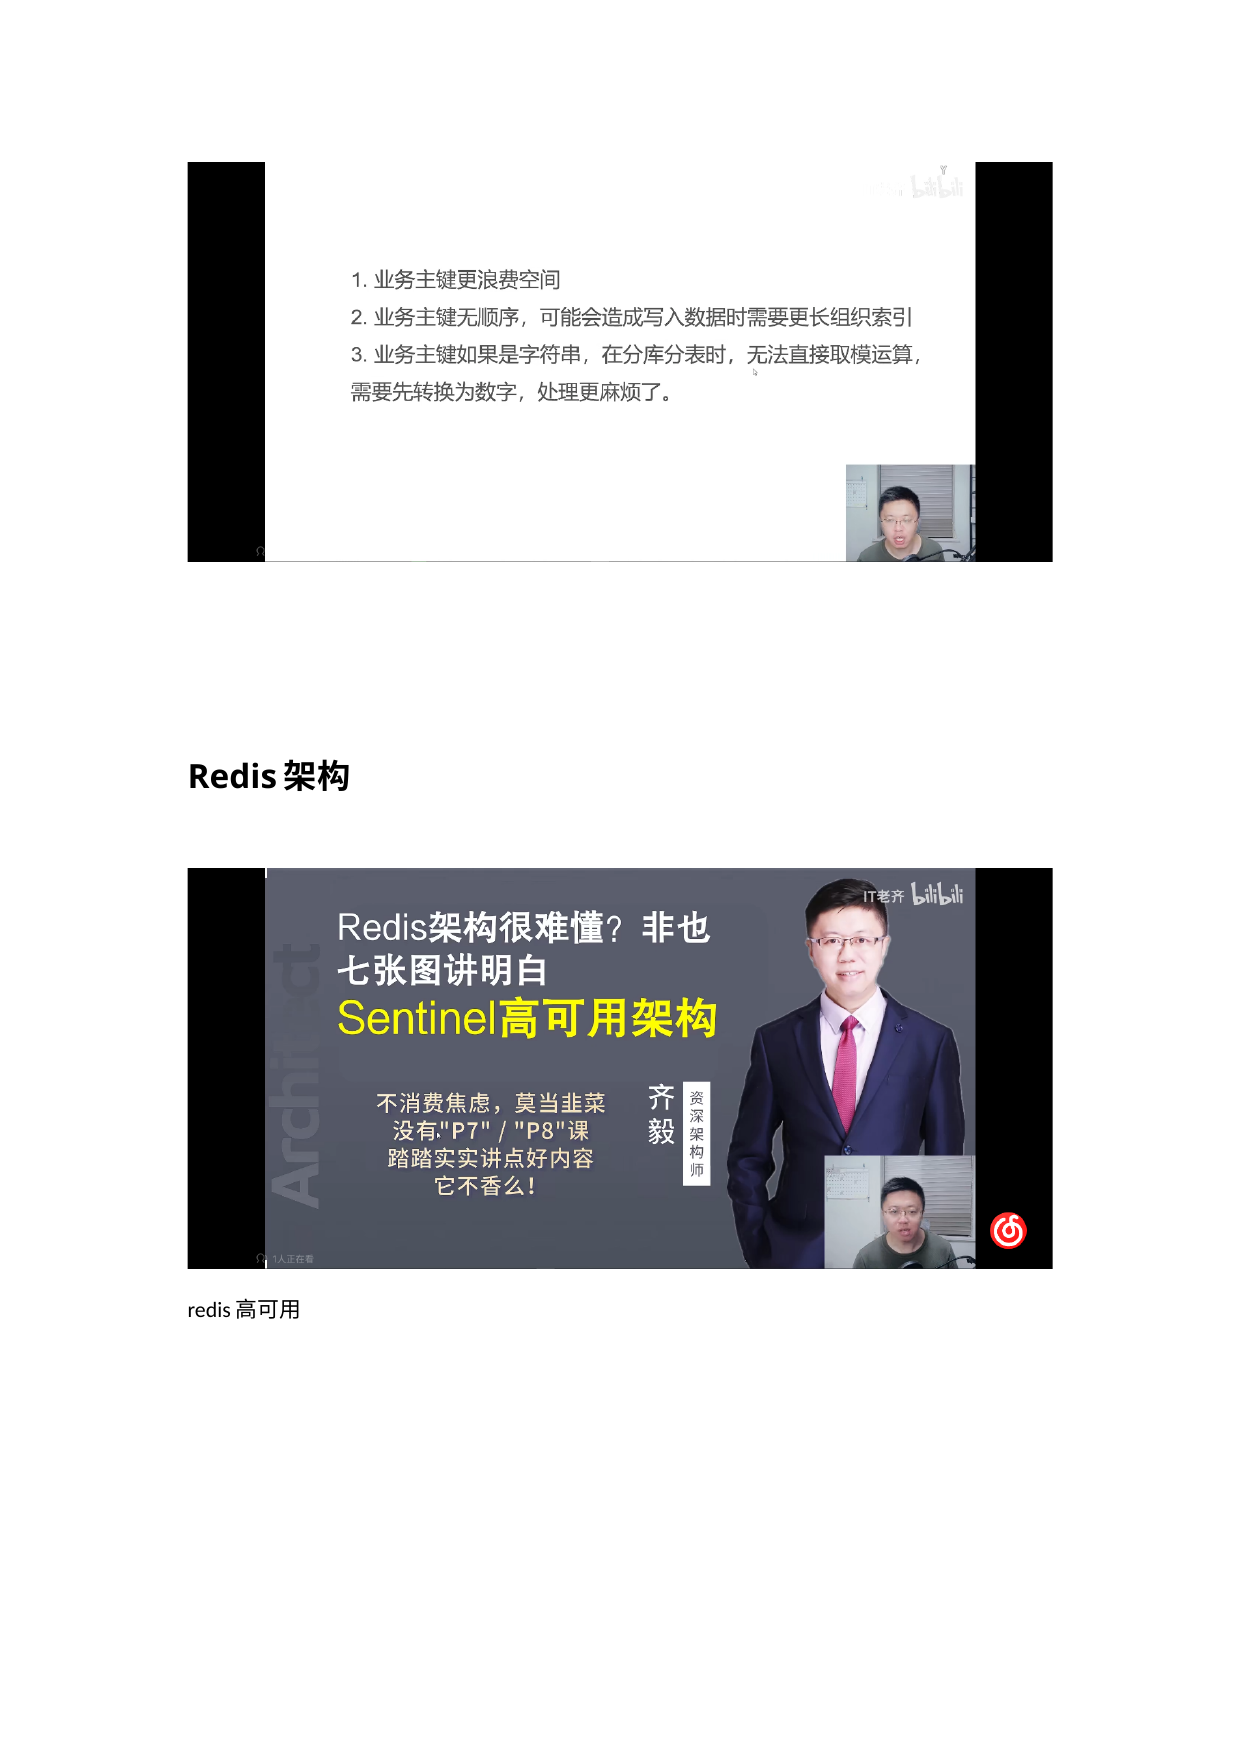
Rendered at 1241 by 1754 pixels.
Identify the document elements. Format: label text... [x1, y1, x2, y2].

picture [187, 868, 1053, 1269]
text redis高可用 [187, 1291, 1053, 1324]
subtitle Redis架构 [187, 742, 1053, 807]
picture [187, 162, 1053, 562]
